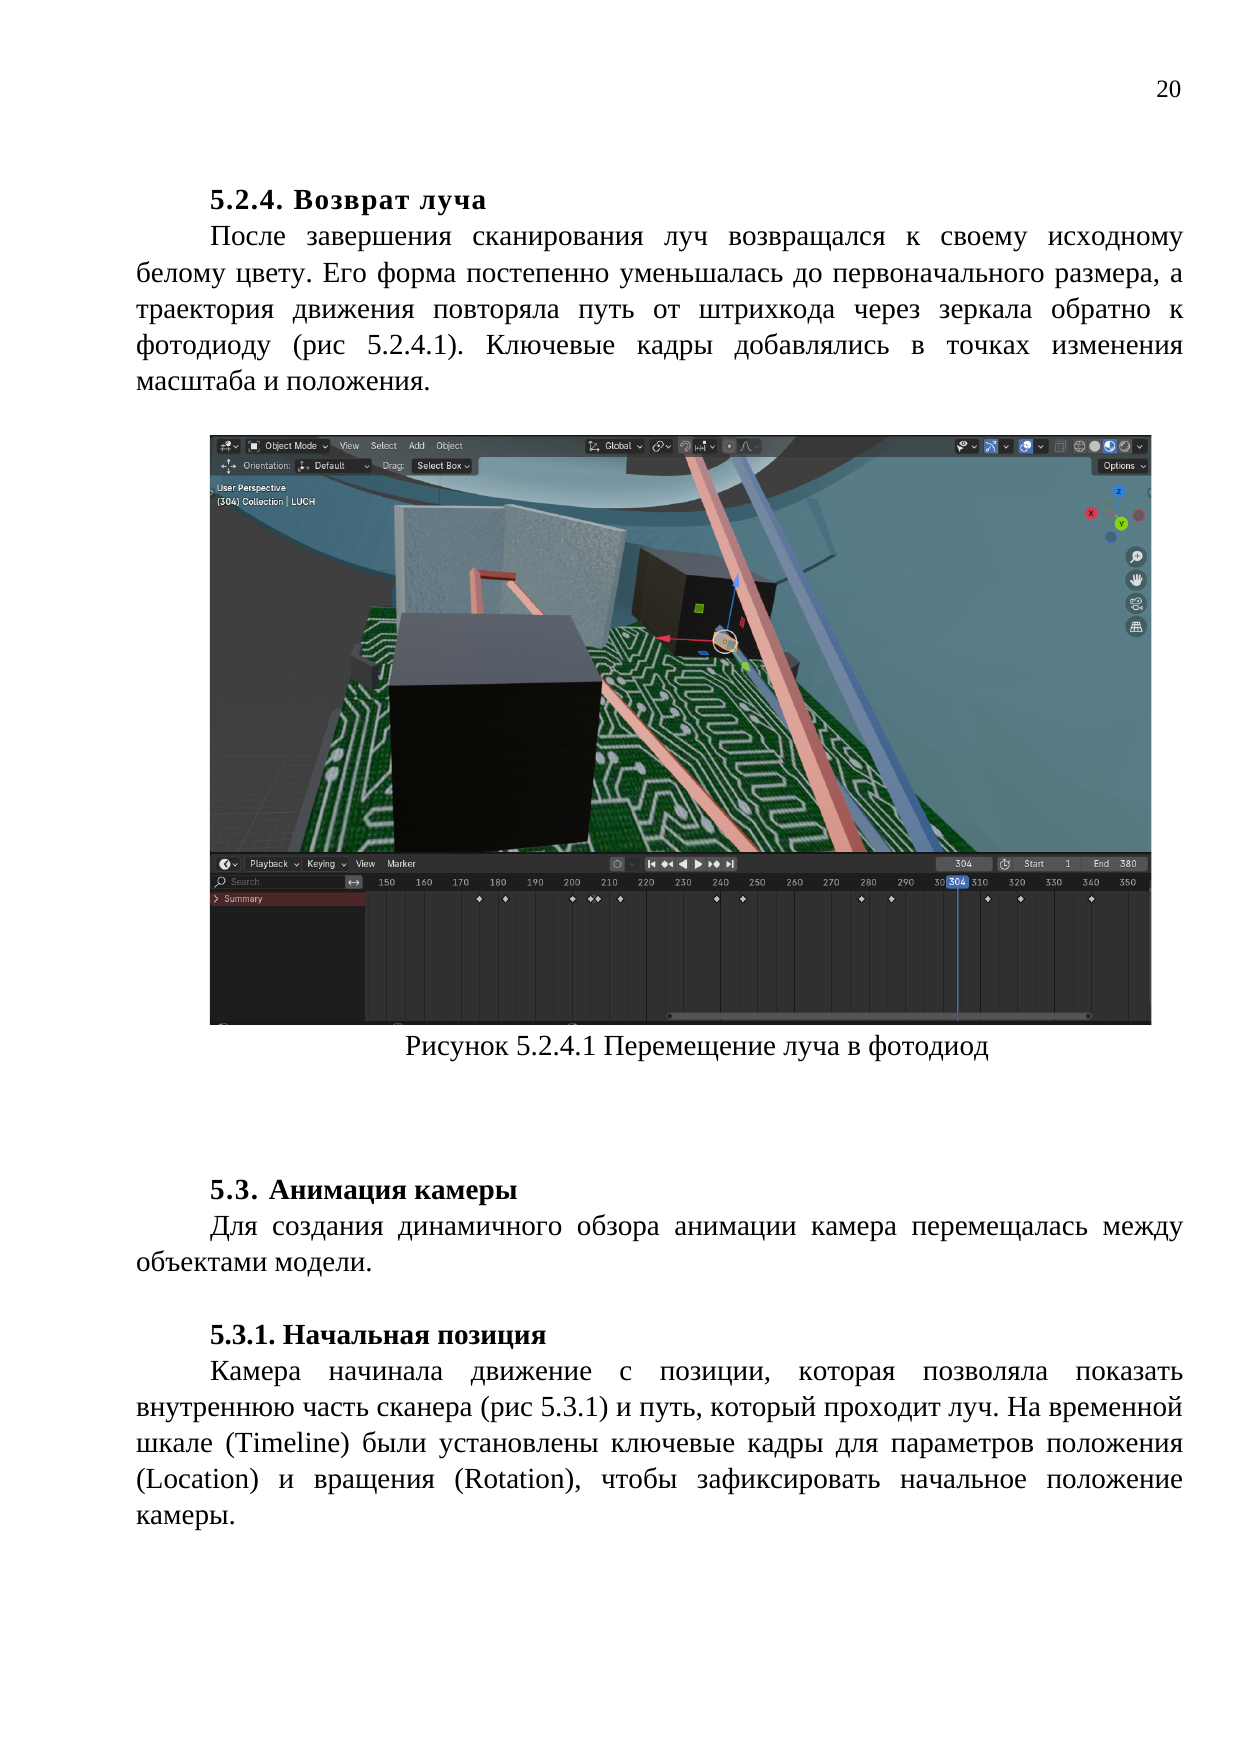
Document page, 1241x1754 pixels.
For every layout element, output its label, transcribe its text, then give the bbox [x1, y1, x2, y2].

text 5.3. Анимация камеры [136, 1172, 1184, 1206]
text Рисунок 5.2.4.1 Перемещение луча в фотодиод [136, 1028, 1184, 1061]
text 5.2.4. Возврат луча [136, 182, 1184, 216]
text Камера начинала движение с позиции, которая позволяла показать внутреннюю часть сканера (рис 5.3.1) и путь, который проходит луч. На временной шкале (Timeline) были установлены ключевые кадры для параметров положения (Location) и вращения (Rotation), чтобы зафиксировать начальное положение камеры. [136, 1353, 1184, 1531]
text После завершения сканирования луч возвращался к своему исходному белому цвету. Его форма постепенно уменьшалась до первоначального размера, а траектория движения повторяла путь от штрихкода через зеркала обратно к фотодиоду (рис 5.2.4.1). Ключевые кадры добавлялись в точках изменения масштаба и положения. [136, 218, 1184, 397]
picture [209, 435, 1152, 1025]
text 5.3.1. Начальная позиция [136, 1317, 1184, 1350]
text Для создания динамичного обзора анимации камера перемещалась между объектами модели. [136, 1208, 1184, 1278]
